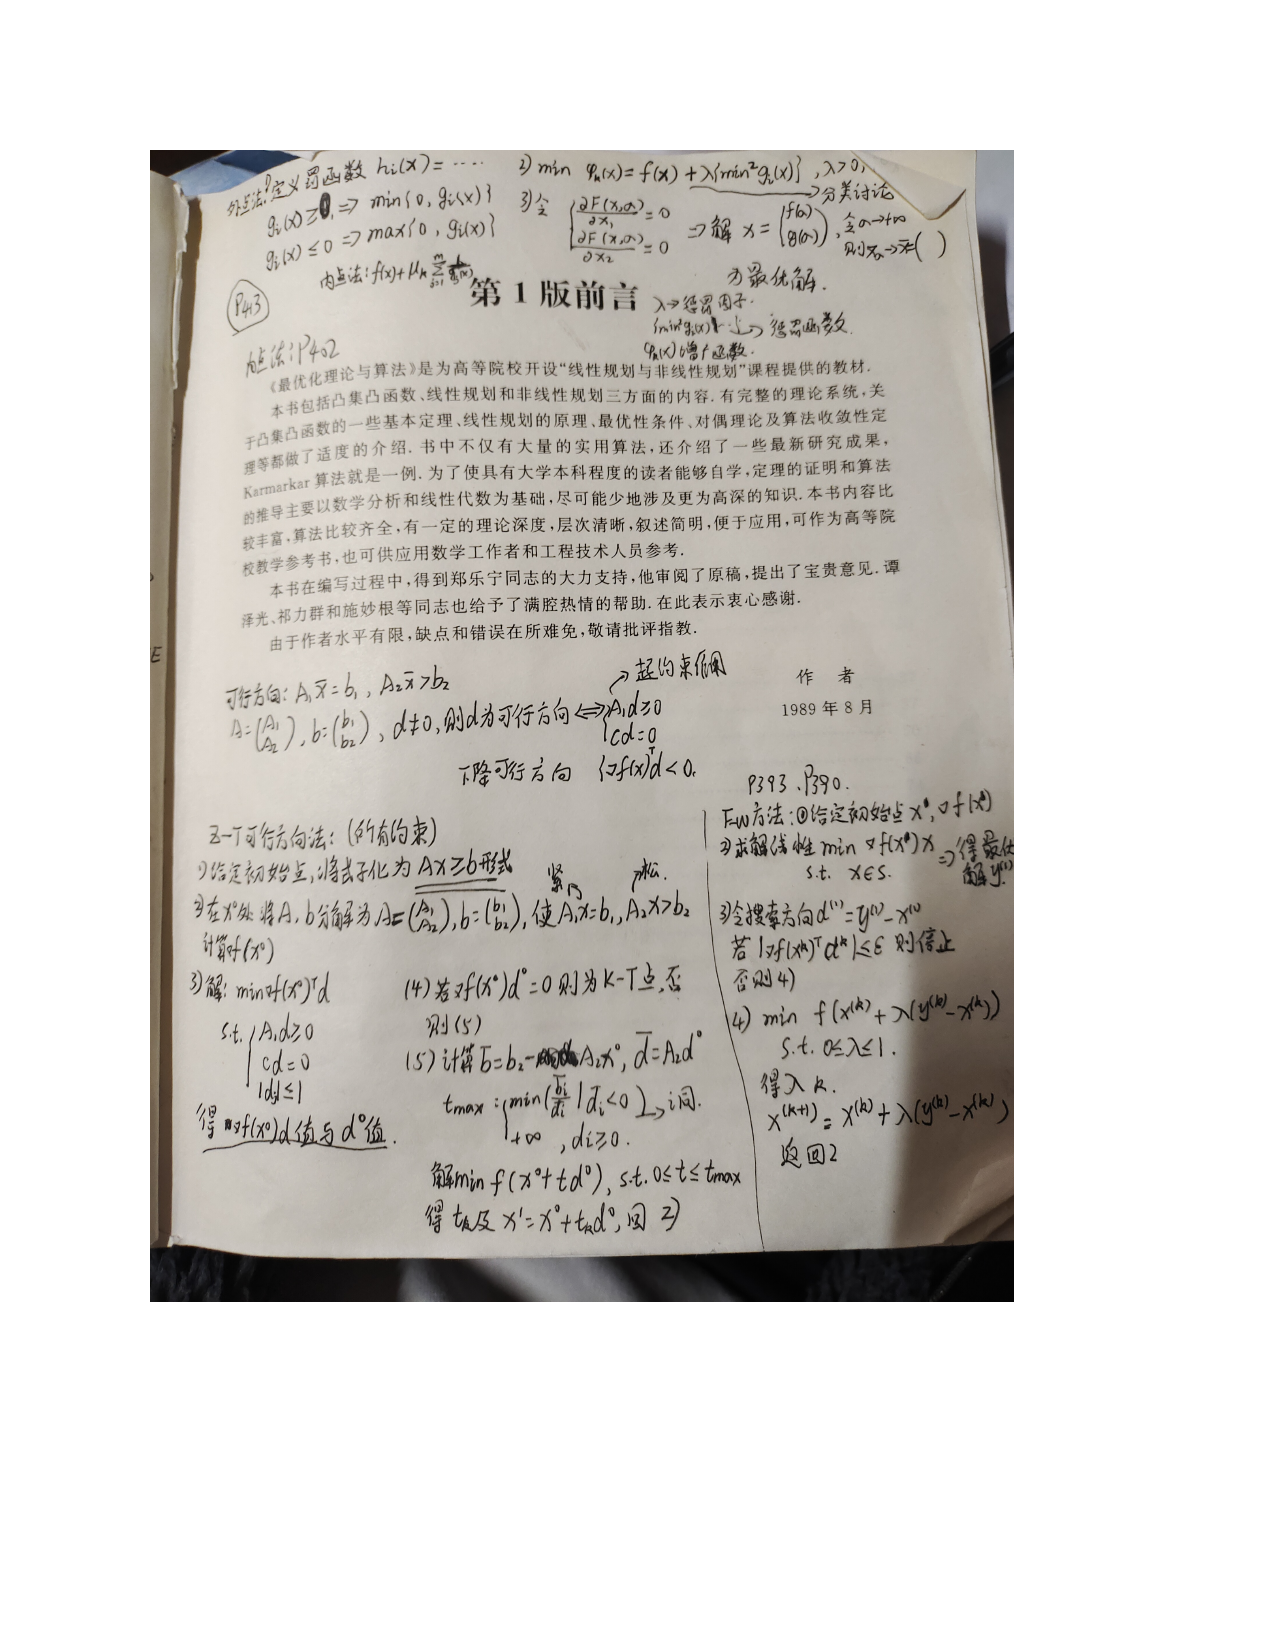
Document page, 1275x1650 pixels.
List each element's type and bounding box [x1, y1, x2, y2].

picture [150, 150, 1014, 1302]
